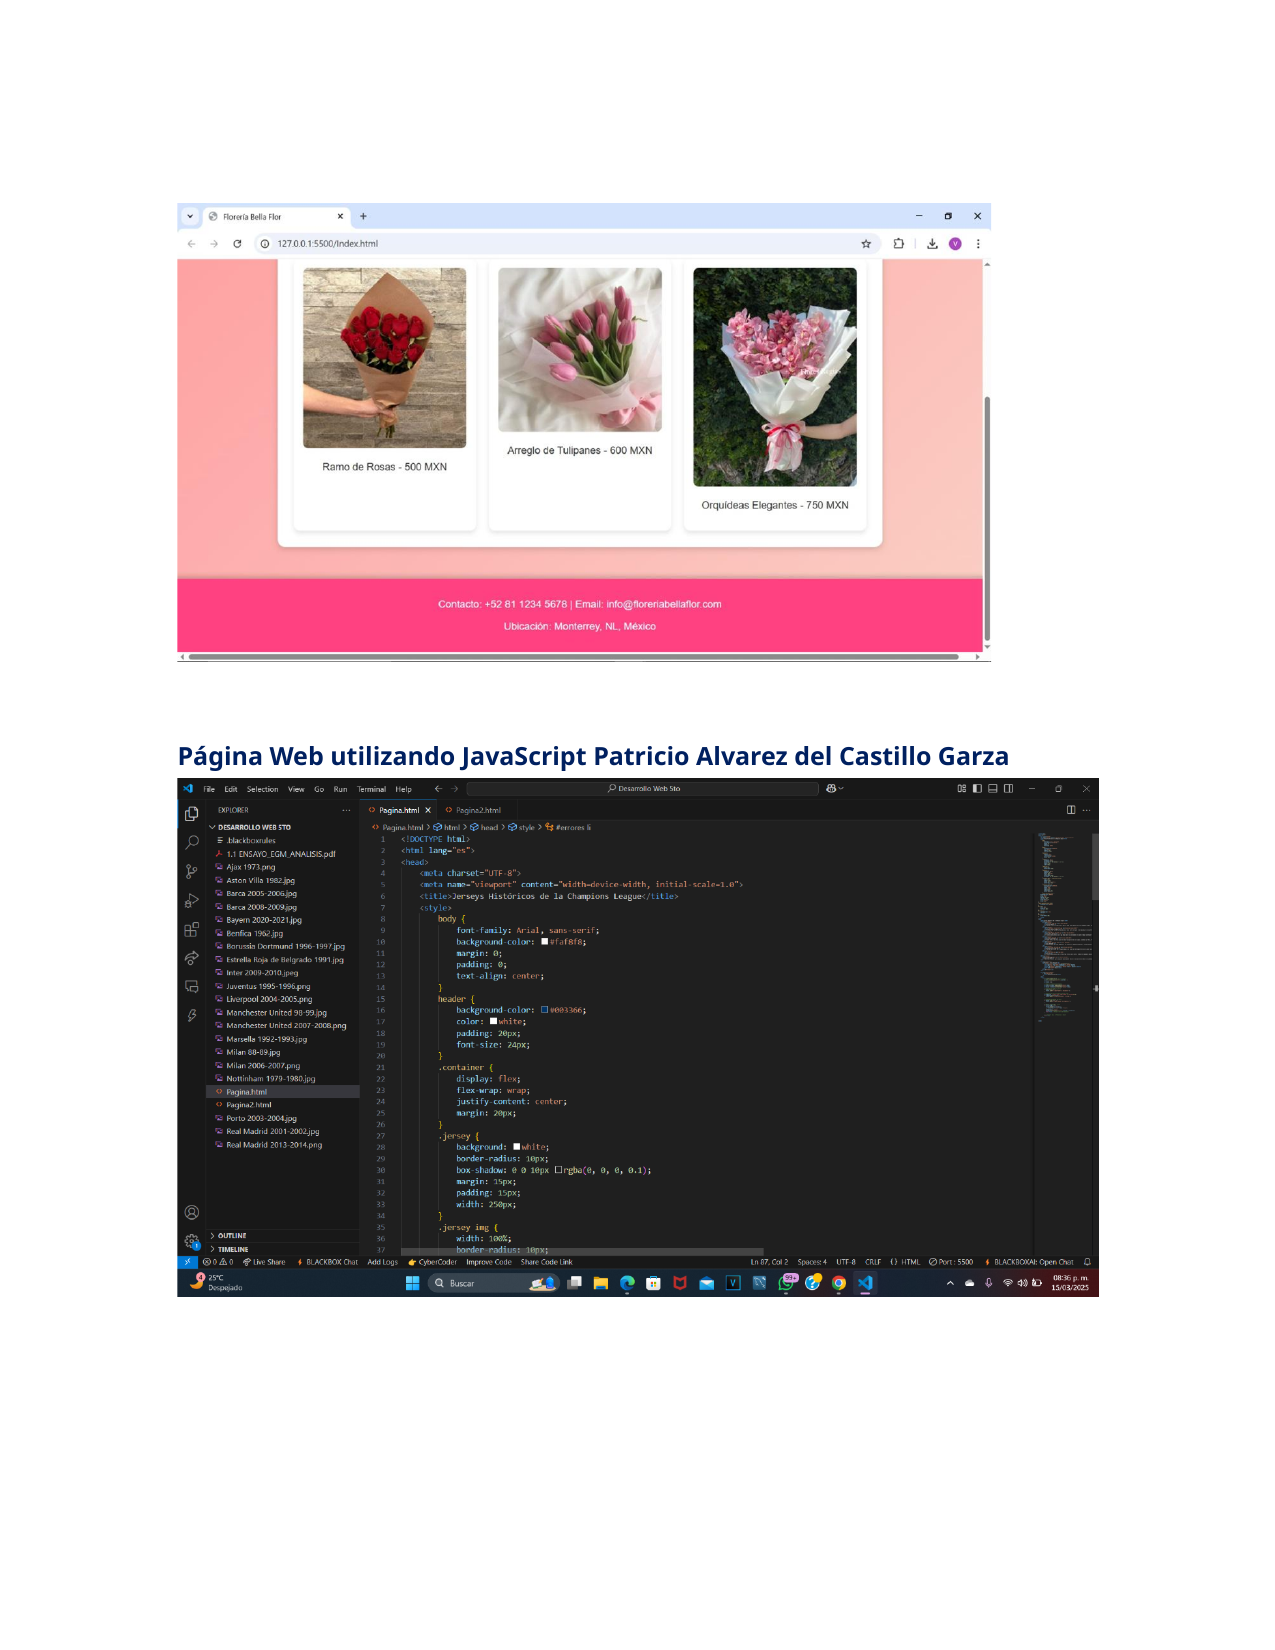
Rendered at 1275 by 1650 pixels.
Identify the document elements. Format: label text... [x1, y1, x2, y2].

picture [177, 778, 1099, 1297]
text Página Web utilizando JavaScript Patricio Alvarez del Castillo Garza [177, 739, 1098, 778]
picture [177, 203, 992, 662]
